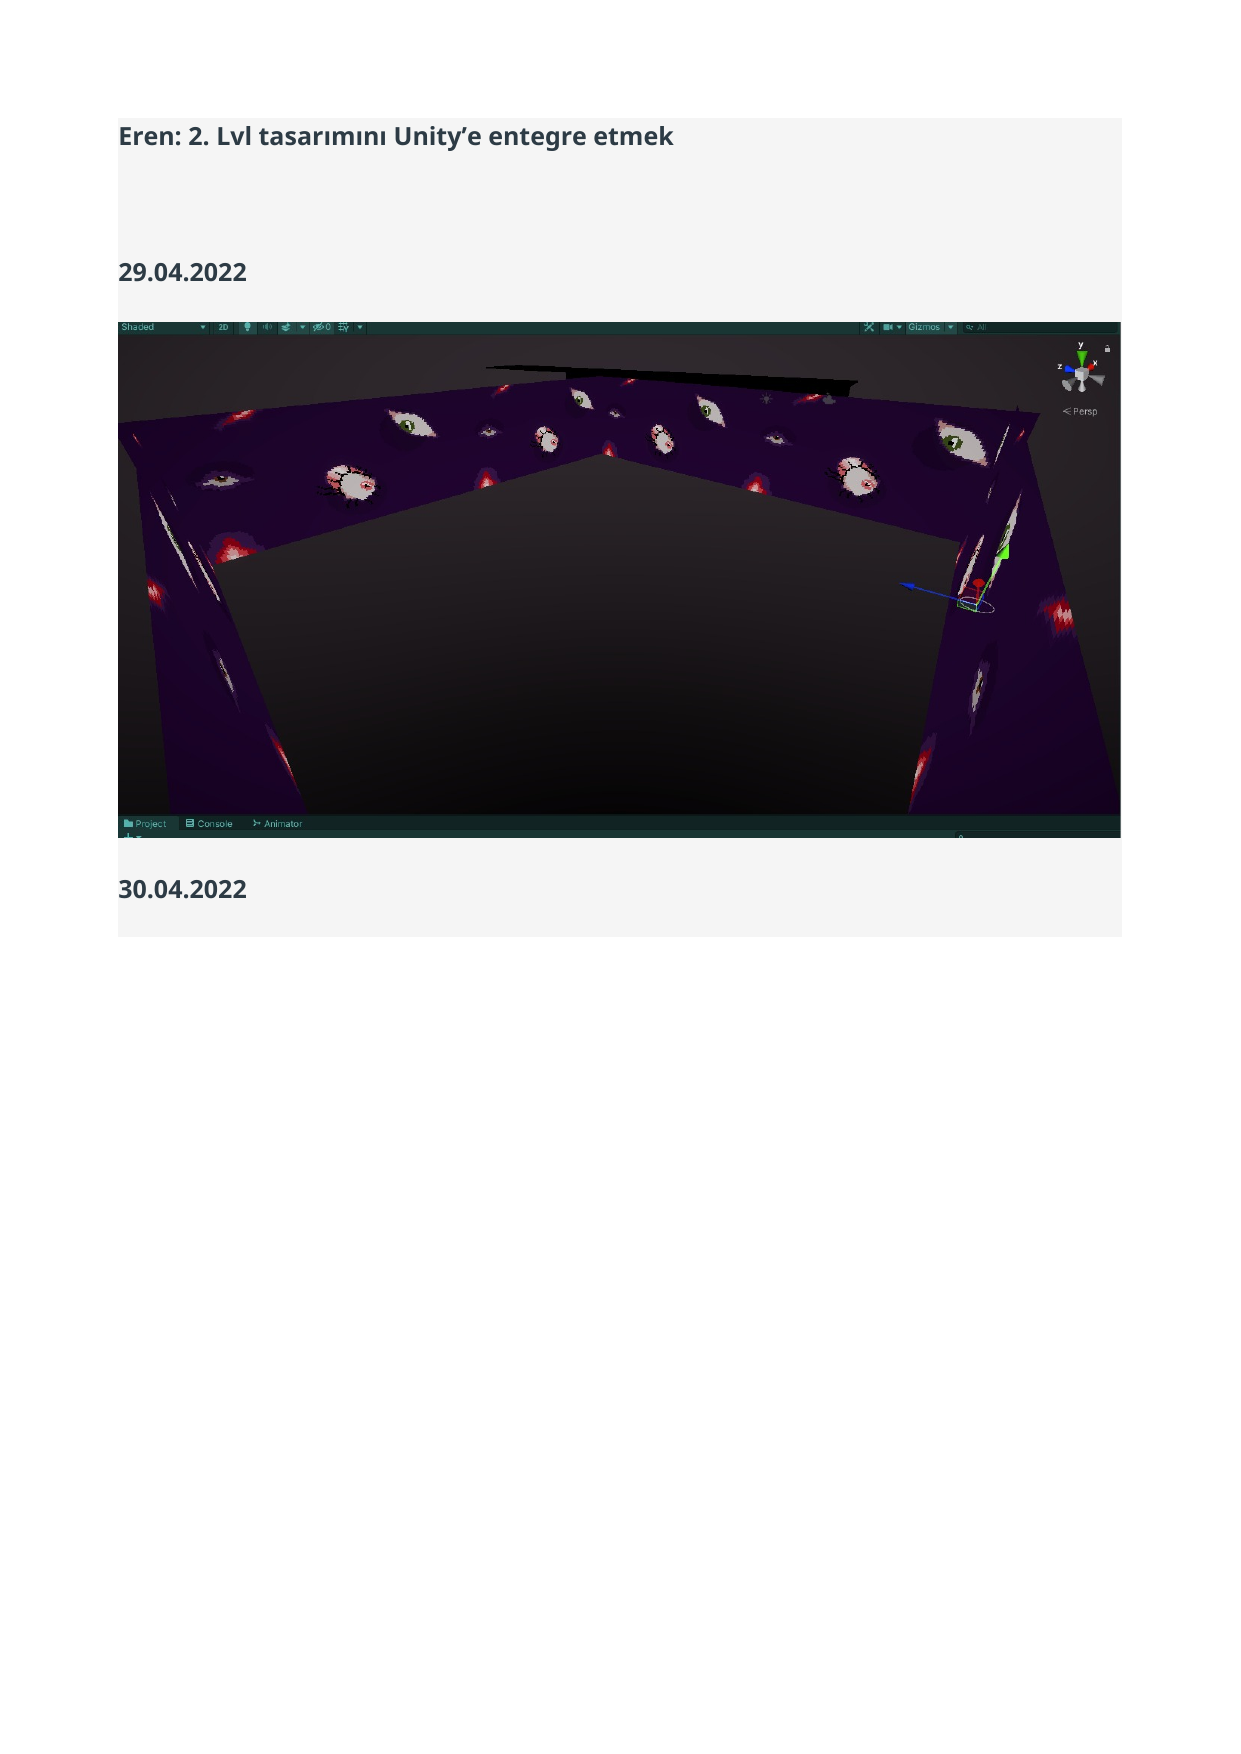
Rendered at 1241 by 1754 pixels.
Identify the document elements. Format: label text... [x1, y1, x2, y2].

text Eren: 2. Lvl tasarımını Unity’e entegre etmek [118, 118, 1122, 152]
picture [118, 322, 1121, 838]
text 30.04.2022 [118, 872, 1122, 906]
text 29.04.2022 [118, 254, 1122, 288]
